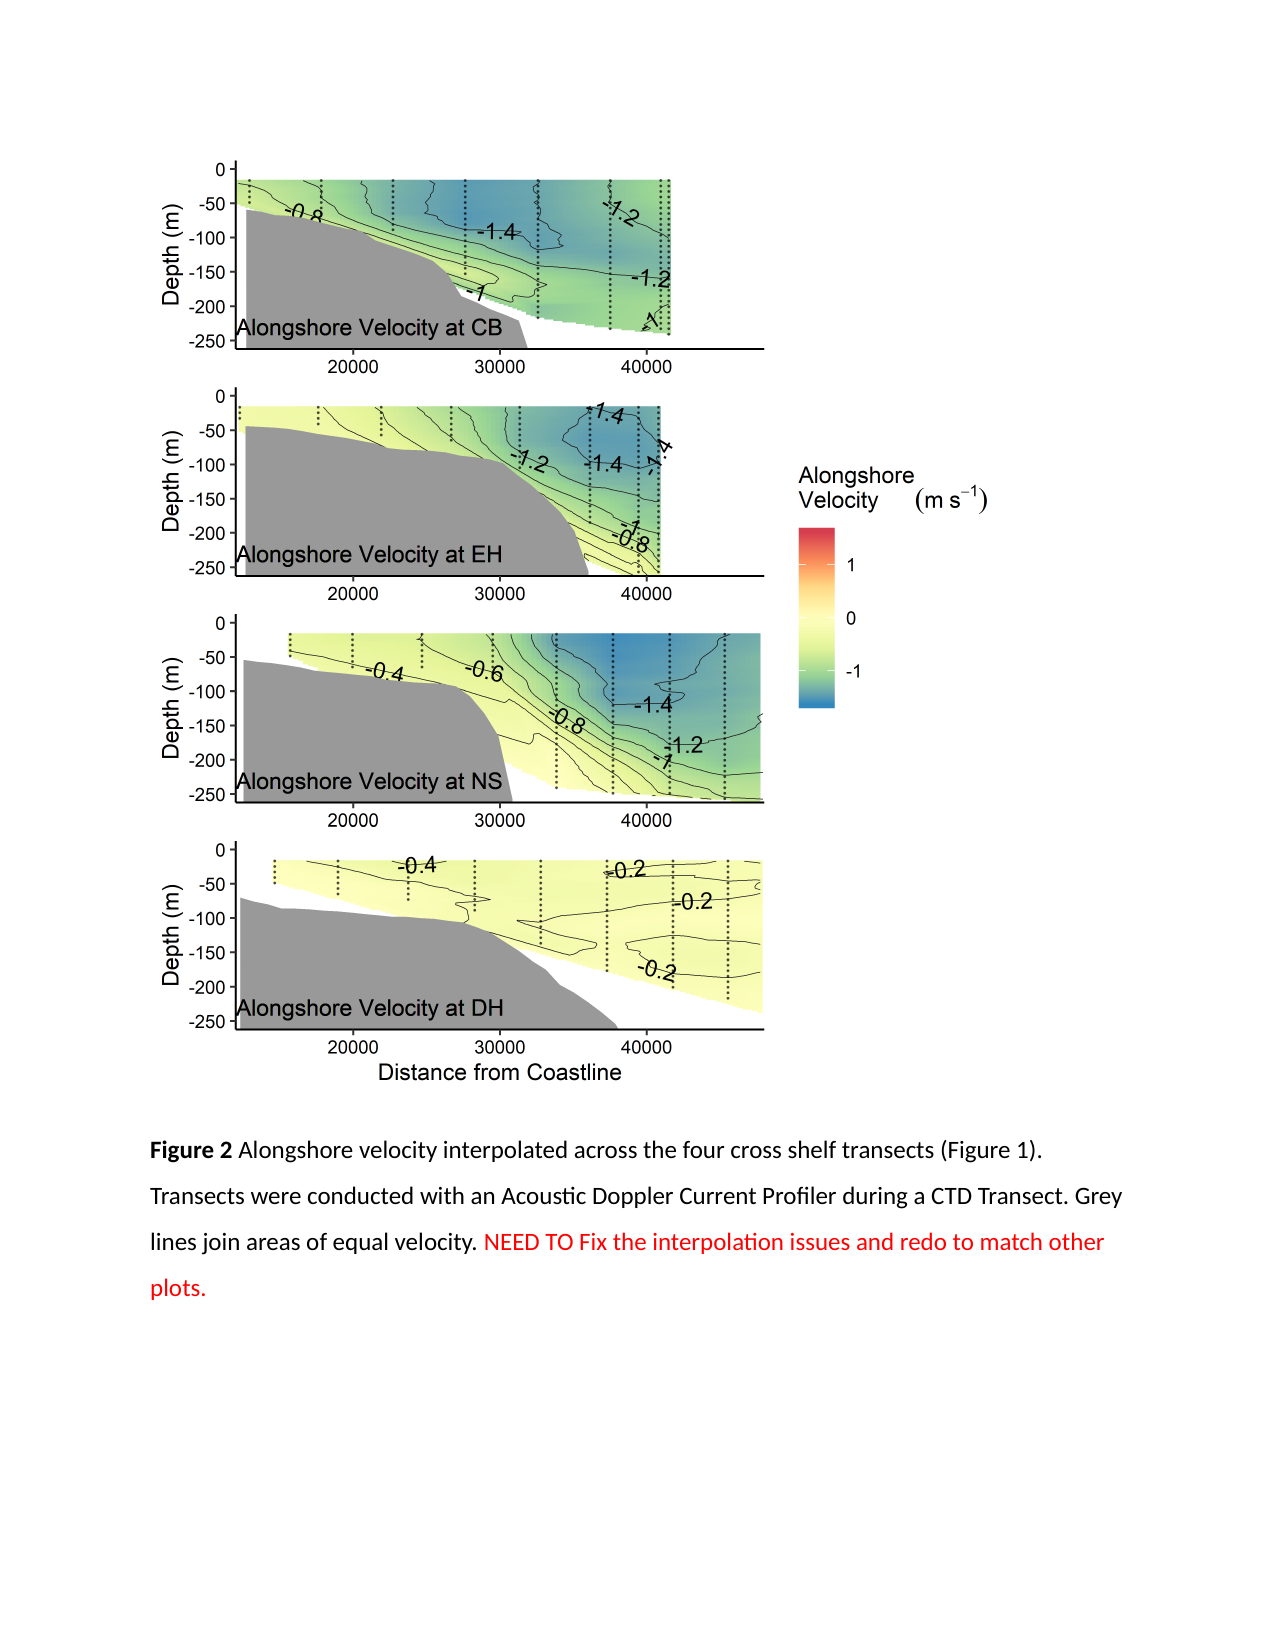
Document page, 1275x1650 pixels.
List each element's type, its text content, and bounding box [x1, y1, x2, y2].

subtitle Figure 2 Alongshore velocity interpolated across the four cross shelf transects (Figure 1). Transects were conducted with an Acoustic Doppler Current Profiler during a CTD Transect. Grey lines join areas of equal velocity. NEED TO Fix the interpolation issues and redo to match other plots. [150, 1134, 1125, 1302]
picture [150, 150, 1011, 1096]
